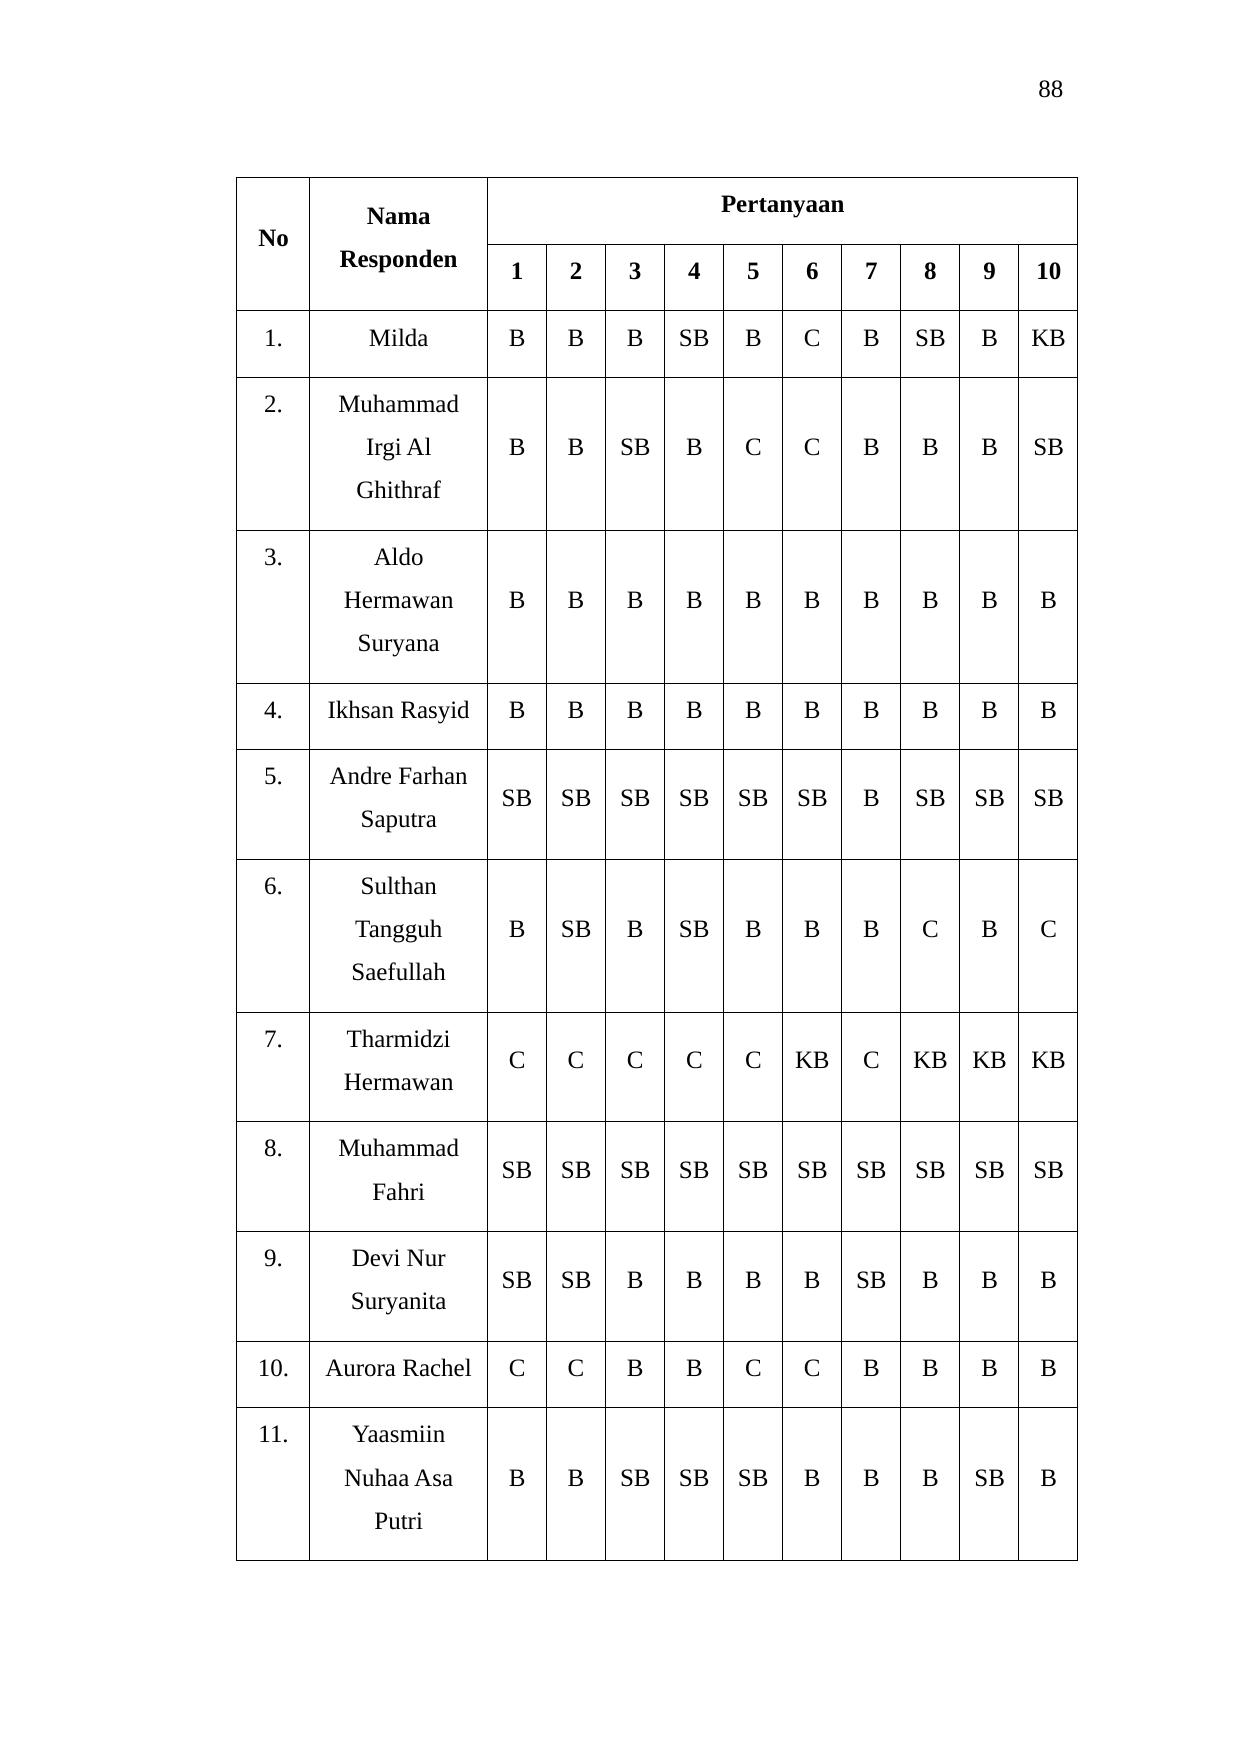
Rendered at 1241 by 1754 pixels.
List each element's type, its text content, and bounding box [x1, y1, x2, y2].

table_cell SB [606, 378, 664, 530]
table_cell 4 [665, 245, 723, 310]
table_cell Tharmidzi Hermawan [310, 1013, 487, 1121]
table_cell C [606, 1013, 664, 1121]
table_cell B [724, 684, 782, 749]
table_cell KB [1019, 1013, 1077, 1121]
table_cell B [606, 531, 664, 682]
table_cell B [901, 684, 959, 749]
table_cell C [783, 311, 841, 377]
table_cell B [1019, 684, 1077, 749]
table_cell Devi Nur Suryanita [310, 1232, 487, 1341]
table_cell B [960, 860, 1018, 1012]
table_cell KB [783, 1013, 841, 1121]
table_cell B [1019, 531, 1077, 682]
table_cell B [488, 1408, 546, 1560]
table_cell Ikhsan Rasyid [310, 684, 487, 749]
table_cell B [488, 684, 546, 749]
table_cell Yaasmiin Nuhaa Asa Putri [310, 1408, 487, 1560]
table_cell B [842, 1342, 900, 1407]
table_cell 1 [488, 245, 546, 310]
table_header Nama Responden [310, 178, 487, 310]
table_cell B [665, 531, 723, 682]
table_cell C [724, 1342, 782, 1407]
table_cell SB [1019, 1122, 1077, 1231]
table_cell SB [960, 750, 1018, 859]
table_cell B [783, 684, 841, 749]
table_cell Sulthan Tangguh Saefullah [310, 860, 487, 1012]
table_cell B [665, 684, 723, 749]
table_cell SB [842, 1122, 900, 1231]
table_cell KB [960, 1013, 1018, 1121]
table_header Pertanyaan [488, 178, 1077, 244]
table_cell Muhammad Irgi Al Ghithraf [310, 378, 487, 530]
table_cell B [724, 531, 782, 682]
table_cell B [842, 1408, 900, 1560]
table_cell C [1019, 860, 1077, 1012]
table_cell C [901, 860, 959, 1012]
table_cell B [842, 531, 900, 682]
table_cell 5 [724, 245, 782, 310]
table_cell SB [901, 311, 959, 377]
table_cell B [606, 860, 664, 1012]
table_cell B [488, 531, 546, 682]
table_cell 6 [783, 245, 841, 310]
table_cell B [842, 378, 900, 530]
table_cell B [901, 378, 959, 530]
table_cell B [960, 1232, 1018, 1341]
table_cell SB [665, 860, 723, 1012]
table_cell B [606, 311, 664, 377]
table_cell SB [724, 1408, 782, 1560]
table_cell 7 [842, 245, 900, 310]
table_cell B [665, 1342, 723, 1407]
table_cell C [665, 1013, 723, 1121]
table_cell 8. [237, 1122, 309, 1231]
table_cell SB [665, 311, 723, 377]
table_cell B [1019, 1232, 1077, 1341]
table_cell 9 [960, 245, 1018, 310]
table_cell SB [547, 1232, 605, 1341]
table_cell SB [1019, 378, 1077, 530]
table_cell 3. [237, 531, 309, 682]
table_cell 4. [237, 684, 309, 749]
table_header No [237, 178, 309, 310]
table_cell 10. [237, 1342, 309, 1407]
table_cell B [960, 1342, 1018, 1407]
table_cell 8 [901, 245, 959, 310]
table_cell SB [547, 860, 605, 1012]
table_cell B [547, 1408, 605, 1560]
table_cell SB [724, 750, 782, 859]
table_cell SB [606, 1122, 664, 1231]
table_cell SB [1019, 750, 1077, 859]
table_cell SB [960, 1408, 1018, 1560]
table_cell SB [842, 1232, 900, 1341]
table_cell 5. [237, 750, 309, 859]
table_cell B [960, 311, 1018, 377]
table_cell B [488, 860, 546, 1012]
table_cell SB [606, 1408, 664, 1560]
table_cell SB [783, 1122, 841, 1231]
table_cell SB [960, 1122, 1018, 1231]
table_cell C [842, 1013, 900, 1121]
table_cell Aldo Hermawan Suryana [310, 531, 487, 682]
table_cell B [901, 1342, 959, 1407]
table_cell B [606, 684, 664, 749]
table_cell SB [665, 1408, 723, 1560]
table_cell B [901, 531, 959, 682]
table_cell B [842, 311, 900, 377]
table_cell B [1019, 1408, 1077, 1560]
table_cell Muhammad Fahri [310, 1122, 487, 1231]
table_cell B [724, 1232, 782, 1341]
table_cell SB [547, 1122, 605, 1231]
table_cell B [1019, 1342, 1077, 1407]
table_cell Andre Farhan Saputra [310, 750, 487, 859]
table_cell B [901, 1232, 959, 1341]
table_cell B [488, 311, 546, 377]
table_cell B [724, 860, 782, 1012]
table_cell C [488, 1013, 546, 1121]
table_cell B [547, 311, 605, 377]
table_cell B [547, 684, 605, 749]
table_cell SB [724, 1122, 782, 1231]
table_cell B [960, 378, 1018, 530]
table_cell 6. [237, 860, 309, 1012]
table_cell B [547, 531, 605, 682]
table_cell B [665, 1232, 723, 1341]
table_cell SB [488, 1232, 546, 1341]
table_cell B [547, 378, 605, 530]
table_cell 1. [237, 311, 309, 377]
table_cell C [547, 1342, 605, 1407]
table_cell 7. [237, 1013, 309, 1121]
table_cell KB [1019, 311, 1077, 377]
table_cell SB [606, 750, 664, 859]
table_cell KB [901, 1013, 959, 1121]
table_cell Milda [310, 311, 487, 377]
table_cell Aurora Rachel [310, 1342, 487, 1407]
table_cell B [783, 1232, 841, 1341]
table_cell B [960, 684, 1018, 749]
table_cell 2 [547, 245, 605, 310]
table_cell B [960, 531, 1018, 682]
table_cell 2. [237, 378, 309, 530]
table_cell B [783, 860, 841, 1012]
table_cell B [606, 1232, 664, 1341]
table_cell SB [488, 750, 546, 859]
table_cell B [488, 378, 546, 530]
table_cell B [783, 531, 841, 682]
table_cell C [783, 1342, 841, 1407]
table_cell C [488, 1342, 546, 1407]
table_cell B [842, 860, 900, 1012]
table_cell SB [783, 750, 841, 859]
table_cell C [783, 378, 841, 530]
table_cell 9. [237, 1232, 309, 1341]
table_cell SB [547, 750, 605, 859]
table_cell 3 [606, 245, 664, 310]
table_cell 10 [1019, 245, 1077, 310]
table_cell C [724, 1013, 782, 1121]
table_cell B [724, 311, 782, 377]
table_cell B [842, 750, 900, 859]
table_cell B [606, 1342, 664, 1407]
table_cell B [901, 1408, 959, 1560]
table_cell C [547, 1013, 605, 1121]
table_cell SB [901, 750, 959, 859]
table_cell B [842, 684, 900, 749]
table_cell B [783, 1408, 841, 1560]
table_cell C [724, 378, 782, 530]
table_cell 11. [237, 1408, 309, 1560]
table_cell SB [665, 1122, 723, 1231]
table_cell SB [665, 750, 723, 859]
table_cell B [665, 378, 723, 530]
table_cell SB [901, 1122, 959, 1231]
table_cell SB [488, 1122, 546, 1231]
